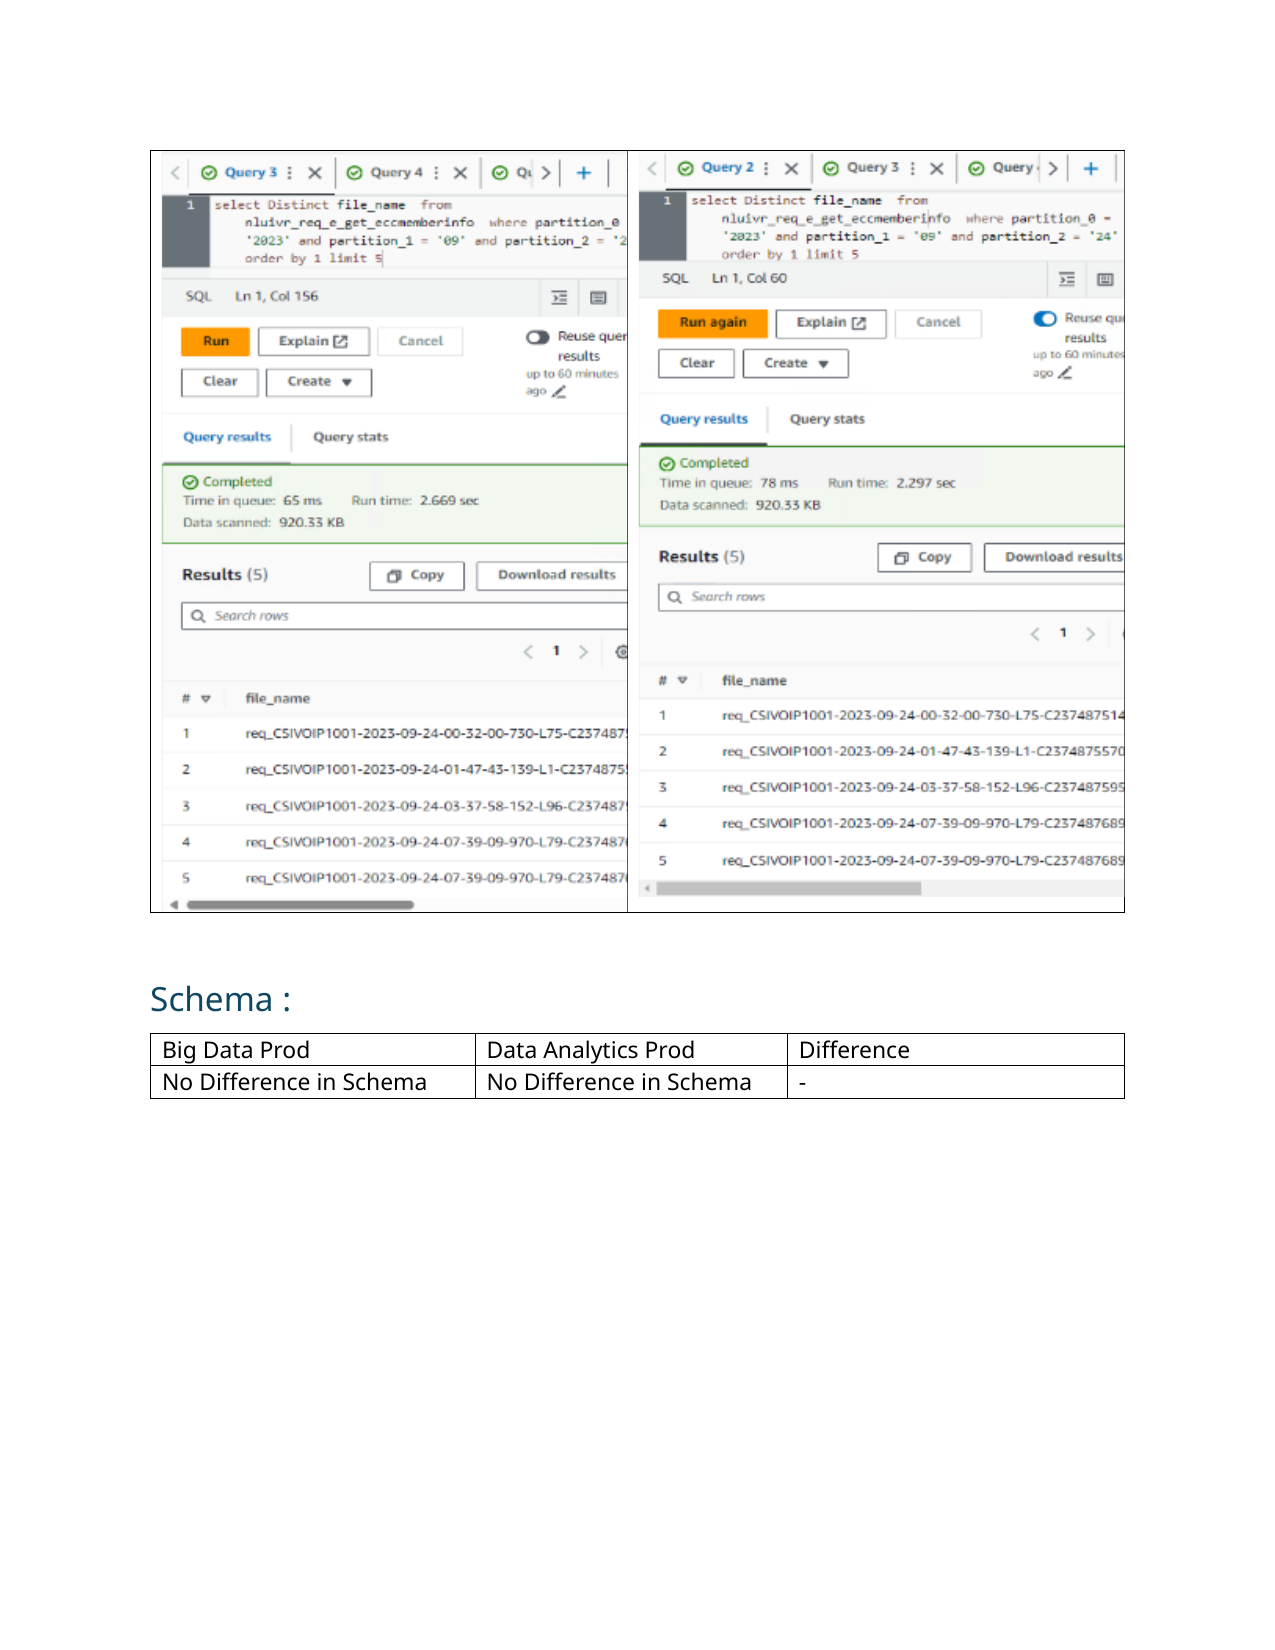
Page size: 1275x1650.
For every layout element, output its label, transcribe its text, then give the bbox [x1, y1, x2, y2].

picture [638, 151, 1125, 897]
subtitle Schema : [150, 976, 1125, 1021]
picture [161, 151, 628, 912]
table_header Difference [788, 1034, 1124, 1065]
table_header Data Analytics Prod [476, 1034, 787, 1065]
table_cell [628, 151, 1124, 912]
table_cell - [788, 1066, 1124, 1097]
table_cell No Difference in Schema [476, 1066, 787, 1097]
table_cell No Difference in Schema [151, 1066, 475, 1097]
table_header Big Data Prod [151, 1034, 475, 1065]
table_cell [151, 151, 161, 912]
